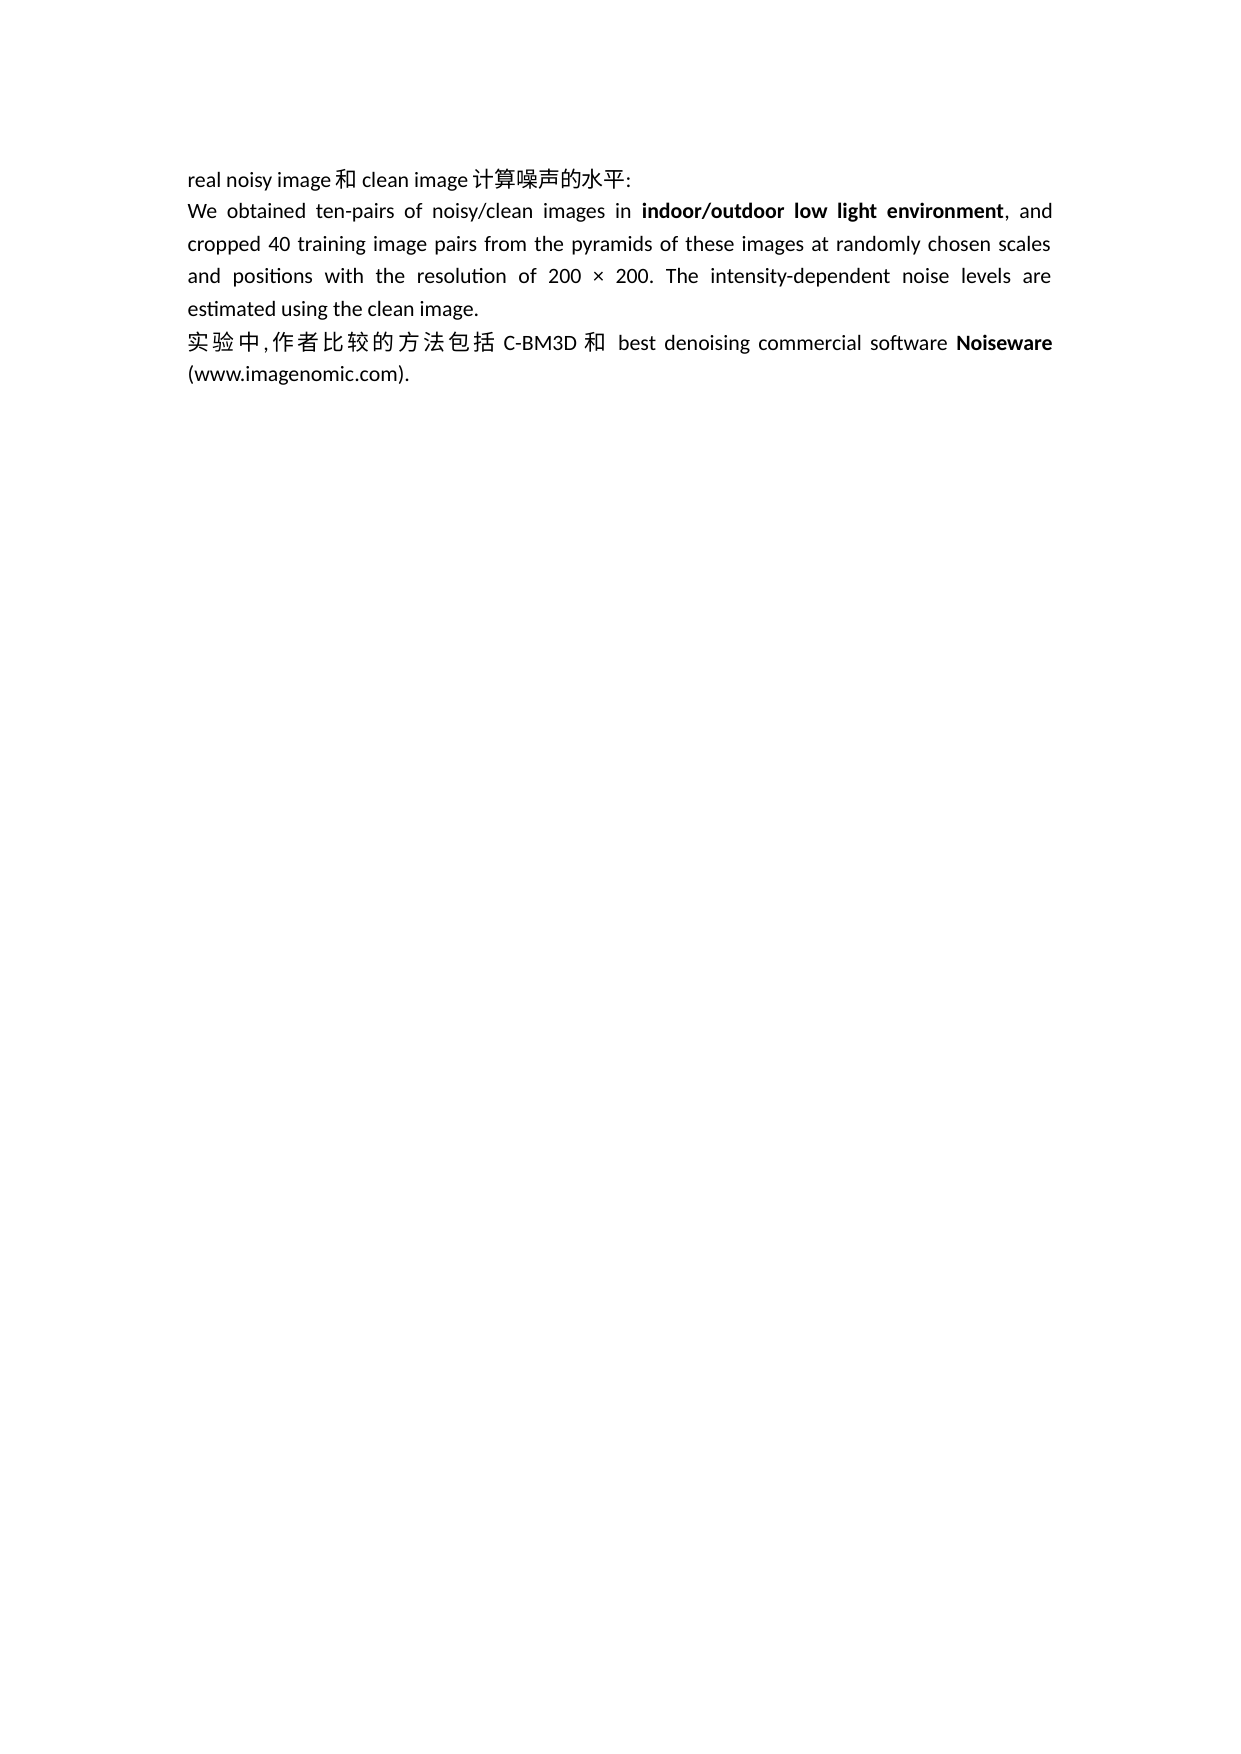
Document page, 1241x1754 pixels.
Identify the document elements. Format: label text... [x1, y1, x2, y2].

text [187, 162, 1053, 194]
text We obtained ten-pairs of noisy/clean images in indoor/outdoor low light environment, and cropped 40 training image pairs from the pyramids of these images at randomly chosen scales and positions with the resolution of 200 × 200. The intensity-dependent noise levels are estimated using the clean image. [187, 194, 1053, 324]
text 实验中,作者比较的方法包括C-BM3D和 best denoising commercial software Noiseware (www.imagenomic.com). [187, 324, 1053, 389]
